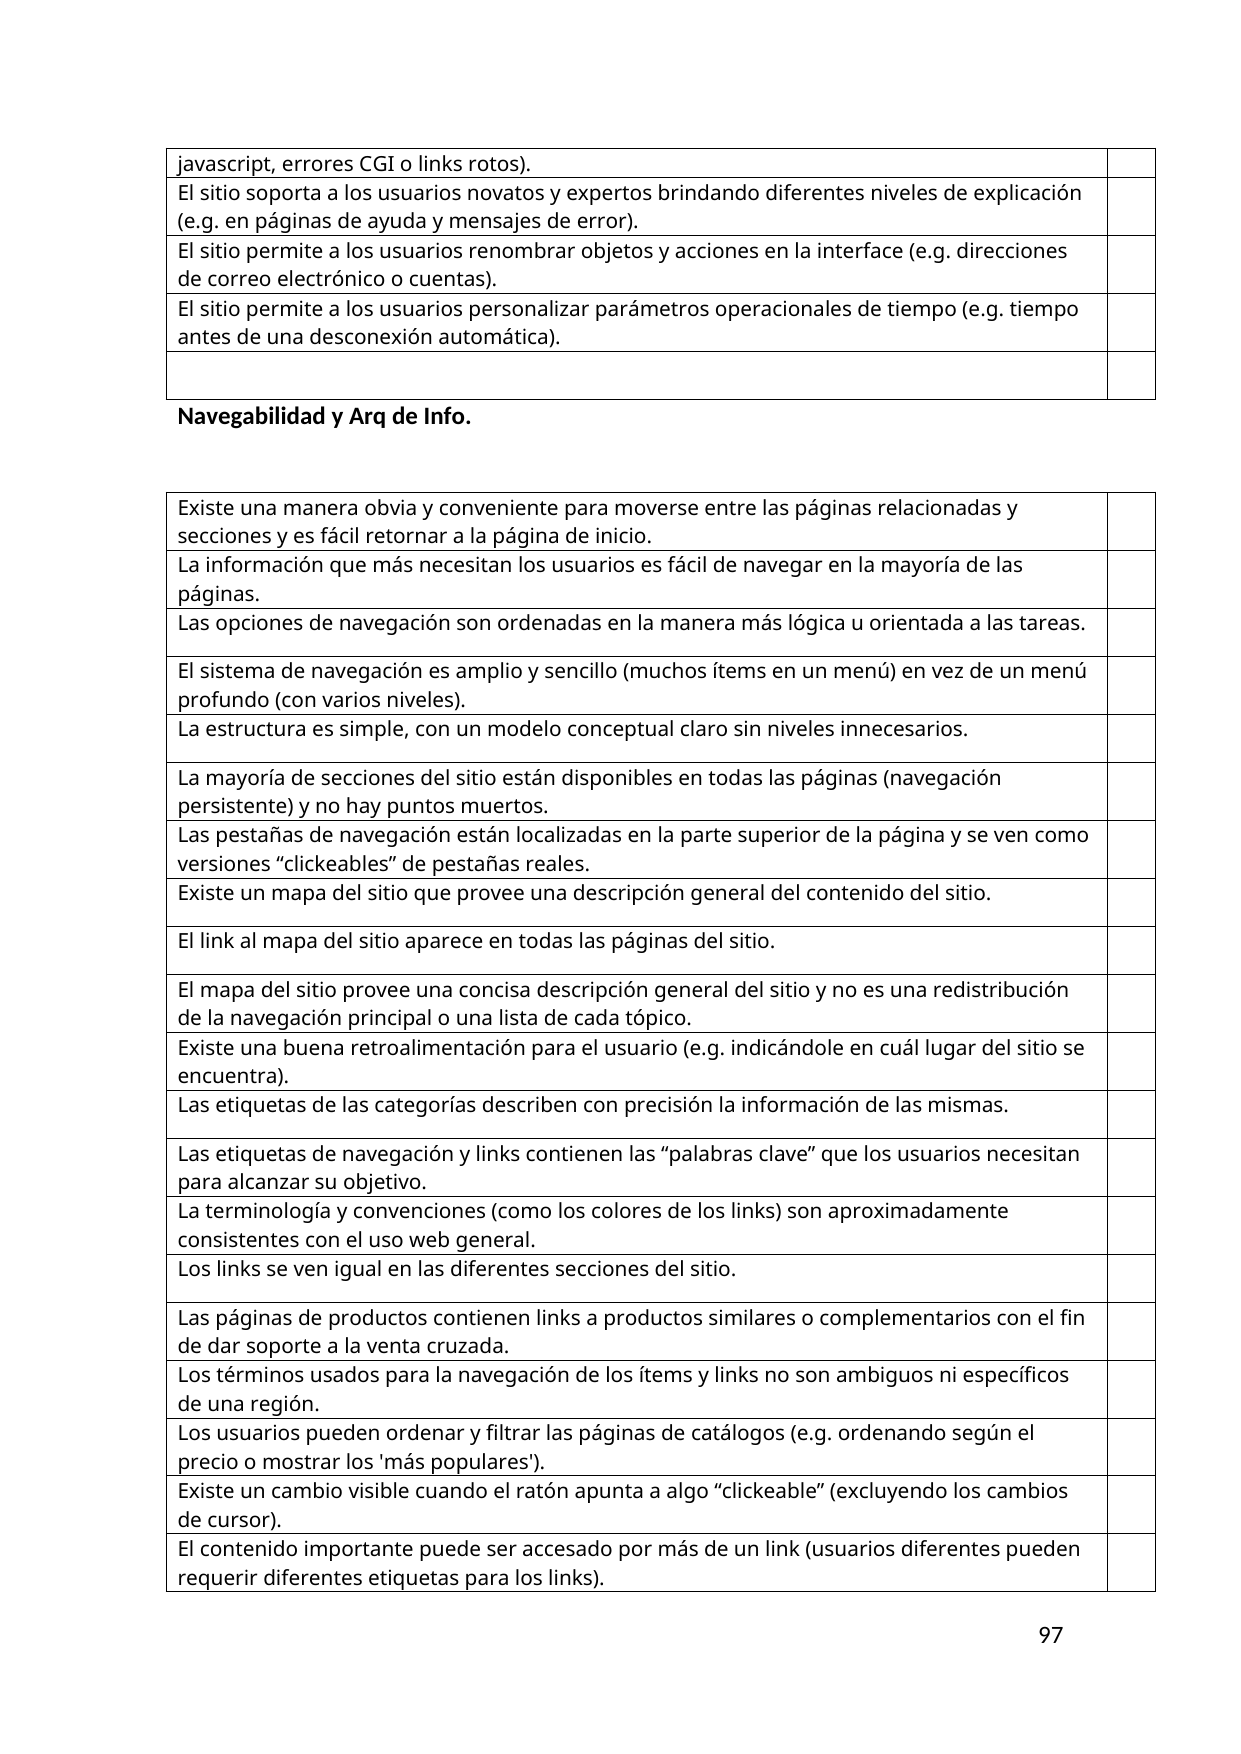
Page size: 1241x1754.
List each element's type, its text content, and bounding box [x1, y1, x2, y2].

table_cell Los links se ven igual en las diferentes secciones del sitio. [167, 1255, 1107, 1302]
text Navegabilidad y Arq de Info. [177, 400, 1063, 431]
table_cell La terminología y convenciones (como los colores de los links) son aproximadamente consistentes con el uso web general. [167, 1197, 1107, 1253]
table_cell [1108, 551, 1155, 607]
table_cell [1108, 763, 1155, 819]
table_cell Existe un mapa del sitio que provee una descripción general del contenido del sitio. [167, 879, 1107, 926]
table_cell Las páginas de productos contienen links a productos similares o complementarios con el fin de dar soporte a la venta cruzada. [167, 1303, 1107, 1359]
table_cell El sitio permite a los usuarios personalizar parámetros operacionales de tiempo (e.g. tiempo antes de una desconexión automática). [167, 294, 1107, 351]
table_cell [1108, 1419, 1155, 1475]
table_cell Las etiquetas de navegación y links contienen las “palabras clave” que los usuarios necesitan para alcanzar su objetivo. [167, 1139, 1107, 1196]
table_cell La información que más necesitan los usuarios es fácil de navegar en la mayoría de las páginas. [167, 551, 1107, 607]
table_cell Los términos usados para la navegación de los ítems y links no son ambiguos ni específicos de una región. [167, 1361, 1107, 1417]
table_cell [1108, 294, 1155, 351]
table_cell [1108, 715, 1155, 762]
table_cell El sitio permite a los usuarios renombrar objetos y acciones en la interface (e.g. direcciones de correo electrónico o cuentas). [167, 236, 1107, 293]
table_cell [1108, 236, 1155, 293]
table_cell [167, 352, 1107, 399]
table_cell [1108, 1476, 1155, 1533]
table_cell [1108, 821, 1155, 877]
table_cell [1108, 178, 1155, 235]
table_cell [1108, 927, 1155, 974]
table_cell [1108, 1139, 1155, 1196]
table_cell [1108, 149, 1155, 177]
table_cell El contenido importante puede ser accesado por más de un link (usuarios diferentes pueden requerir diferentes etiquetas para los links). [167, 1534, 1107, 1591]
table_cell [1108, 1091, 1155, 1138]
table_cell La estructura es simple, con un modelo conceptual claro sin niveles innecesarios. [167, 715, 1107, 762]
table_cell [1108, 1255, 1155, 1302]
table_cell La mayoría de secciones del sitio están disponibles en todas las páginas (navegación persistente) y no hay puntos muertos. [167, 763, 1107, 819]
table_cell El sistema de navegación es amplio y sencillo (muchos ítems en un menú) en vez de un menú profundo (con varios niveles). [167, 657, 1107, 713]
table_cell [1108, 1303, 1155, 1359]
table_cell El mapa del sitio provee una concisa descripción general del sitio y no es una redistribución de la navegación principal o una lista de cada tópico. [167, 975, 1107, 1032]
table_cell Las pestañas de navegación están localizadas en la parte superior de la página y se ven como versiones “clickeables” de pestañas reales. [167, 821, 1107, 877]
table_cell [1108, 975, 1155, 1032]
table_cell [1108, 1534, 1155, 1591]
table_cell [1108, 352, 1155, 399]
table_cell [1108, 609, 1155, 656]
table_cell Las opciones de navegación son ordenadas en la manera más lógica u orientada a las tareas. [167, 609, 1107, 656]
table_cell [167, 149, 1107, 177]
table_cell [1108, 1033, 1155, 1089]
table_cell El sitio soporta a los usuarios novatos y expertos brindando diferentes niveles de explicación (e.g. en páginas de ayuda y mensajes de error). [167, 178, 1107, 235]
table_cell Existe una buena retroalimentación para el usuario (e.g. indicándole en cuál lugar del sitio se encuentra). [167, 1033, 1107, 1089]
table_header Existe una manera obvia y conveniente para moverse entre las páginas relacionadas y secciones y es fácil retornar a la página de inicio. [167, 493, 1107, 549]
table_cell Las etiquetas de las categorías describen con precisión la información de las mismas. [167, 1091, 1107, 1138]
table_cell [1108, 657, 1155, 713]
table_cell Existe un cambio visible cuando el ratón apunta a algo “clickeable” (excluyendo los cambios de cursor). [167, 1476, 1107, 1533]
table_cell [1108, 1361, 1155, 1417]
table_cell Los usuarios pueden ordenar y filtrar las páginas de catálogos (e.g. ordenando según el precio o mostrar los 'más populares'). [167, 1419, 1107, 1475]
table_cell [1108, 879, 1155, 926]
table_cell [1108, 1197, 1155, 1253]
table_cell El link al mapa del sitio aparece en todas las páginas del sitio. [167, 927, 1107, 974]
table_header [1108, 493, 1155, 549]
